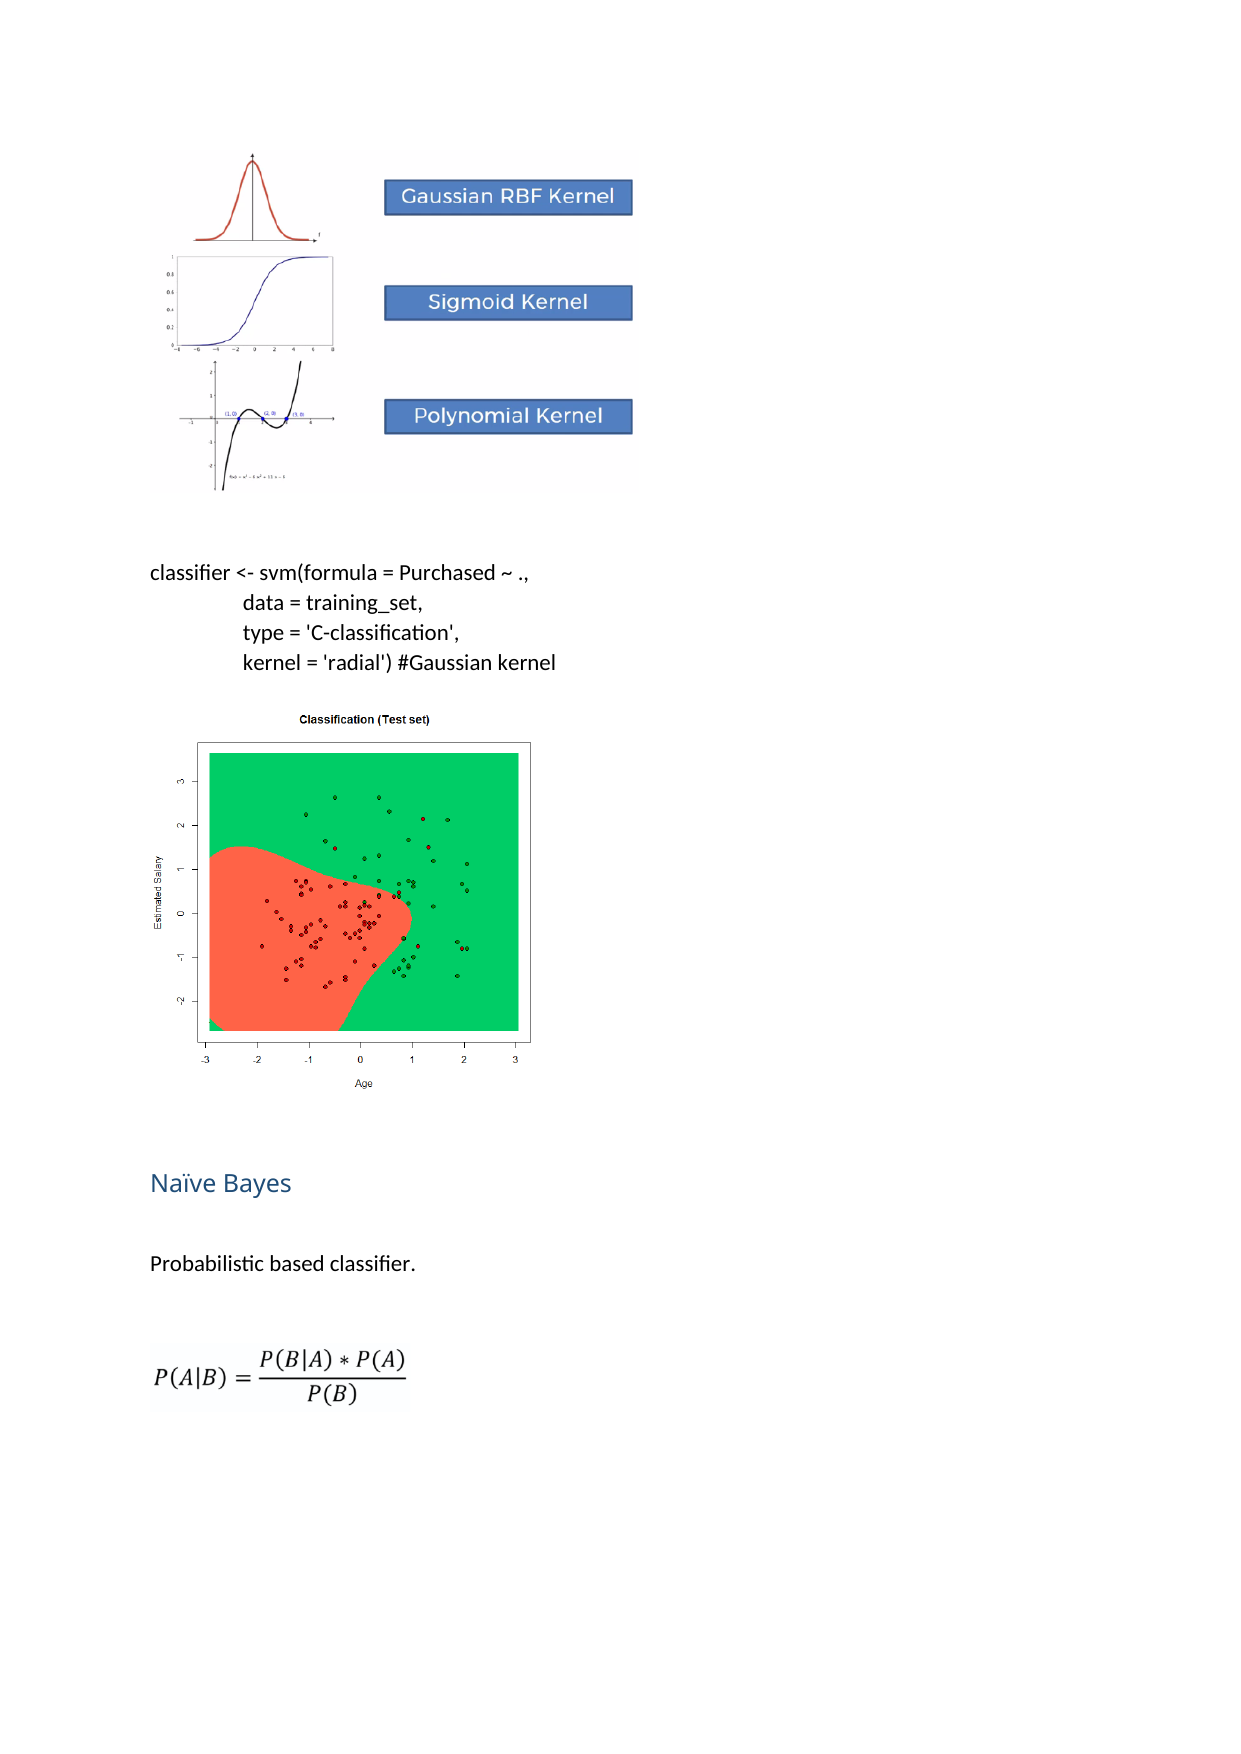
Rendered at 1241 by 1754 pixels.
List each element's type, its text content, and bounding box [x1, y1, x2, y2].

text Probabilistic based classifier. [150, 1249, 1090, 1277]
picture [150, 1343, 411, 1412]
subtitle Naïve Bayes [150, 1166, 1090, 1200]
picture [150, 695, 555, 1101]
text classifier <- svm(formula = Purchased ~ ., data = training_set, type = 'C-classification', kernel = 'radial') #Gaussian kernel [150, 558, 1090, 677]
picture [150, 150, 639, 493]
